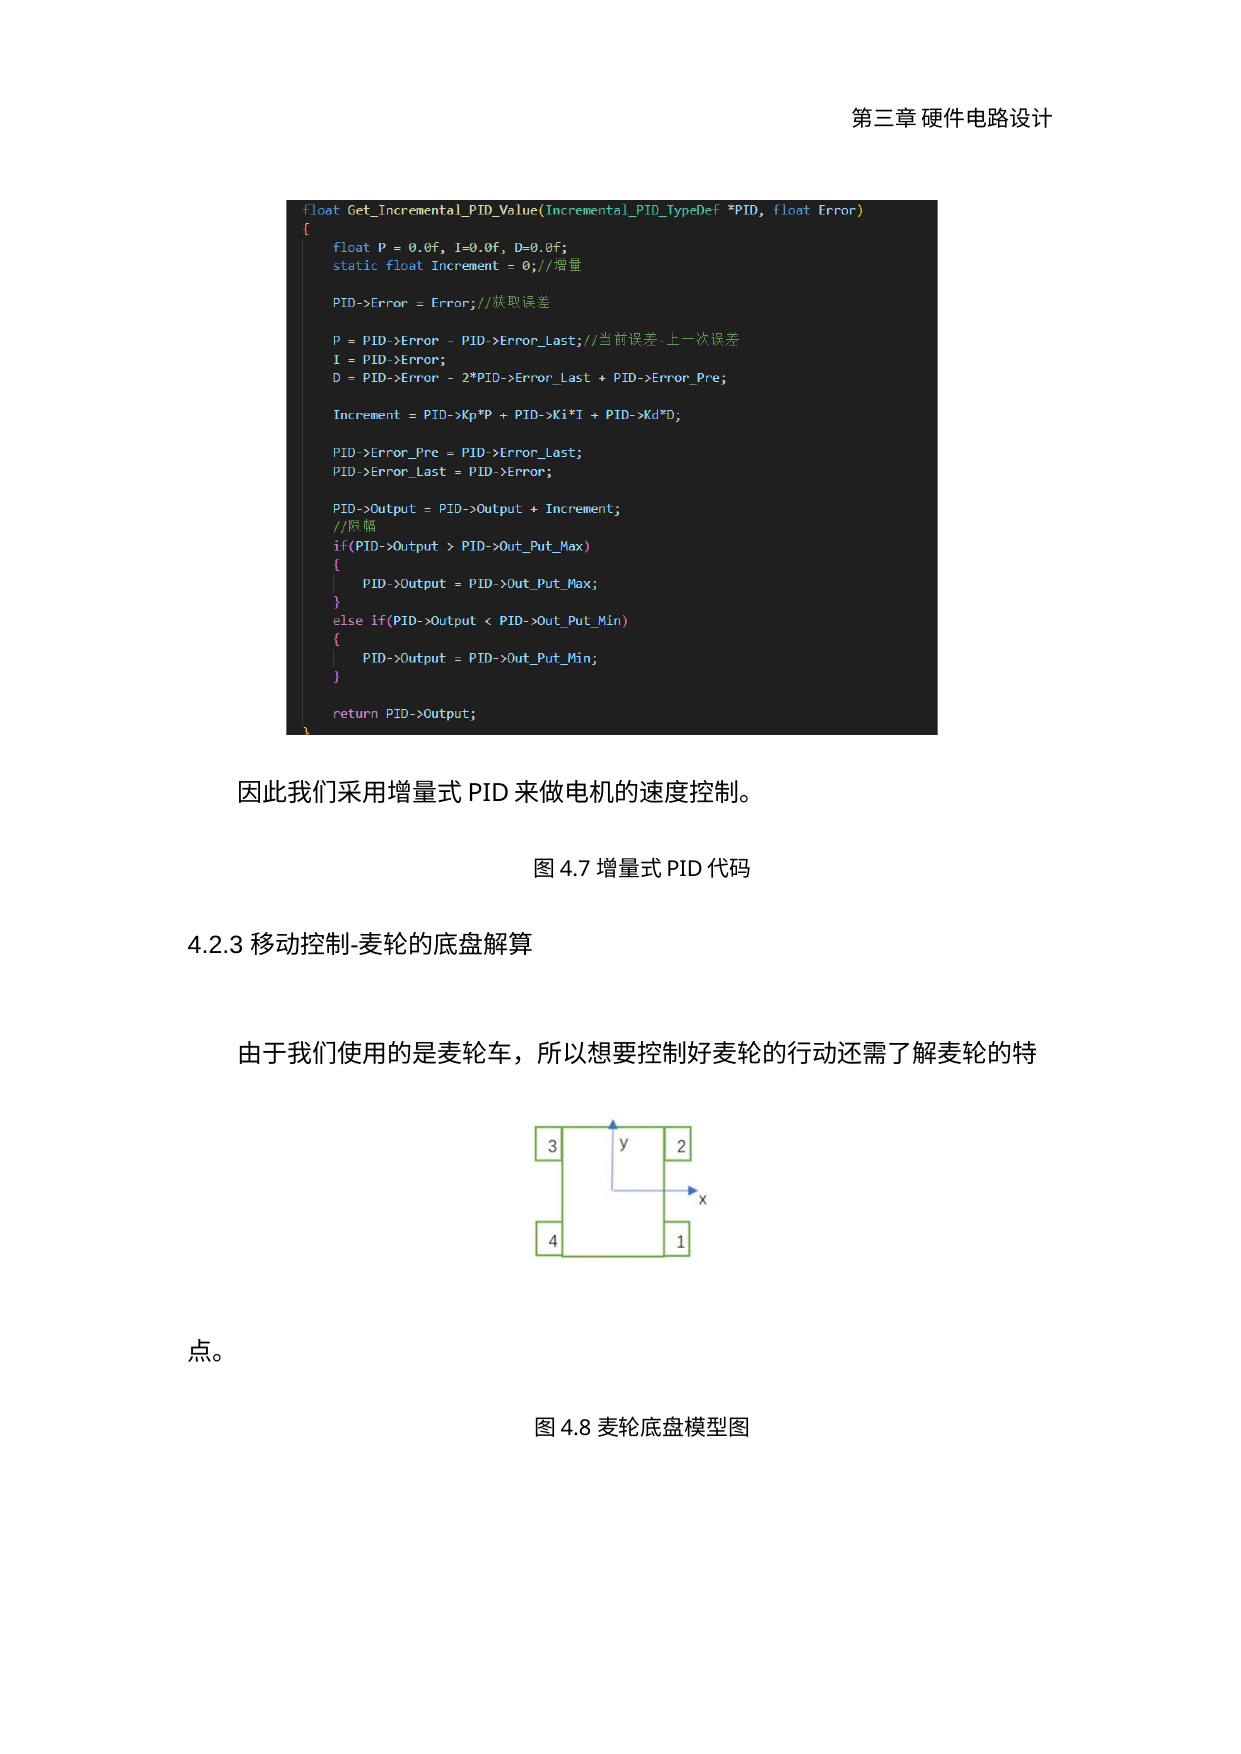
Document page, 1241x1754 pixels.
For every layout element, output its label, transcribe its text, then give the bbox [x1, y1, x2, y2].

picture [530, 1115, 710, 1261]
text 图4.8 麦轮底盘模型图 [187, 1409, 1053, 1443]
text 图4.7 增量式PID代码 [187, 850, 1053, 884]
text 由于我们使用的是麦轮车，所以想要控制好麦轮的行动还需了解麦轮的特点。 [187, 1018, 1053, 1383]
subtitle 4.2.3 移动控制-麦轮的底盘解算 [187, 909, 1053, 977]
picture [286, 200, 938, 735]
